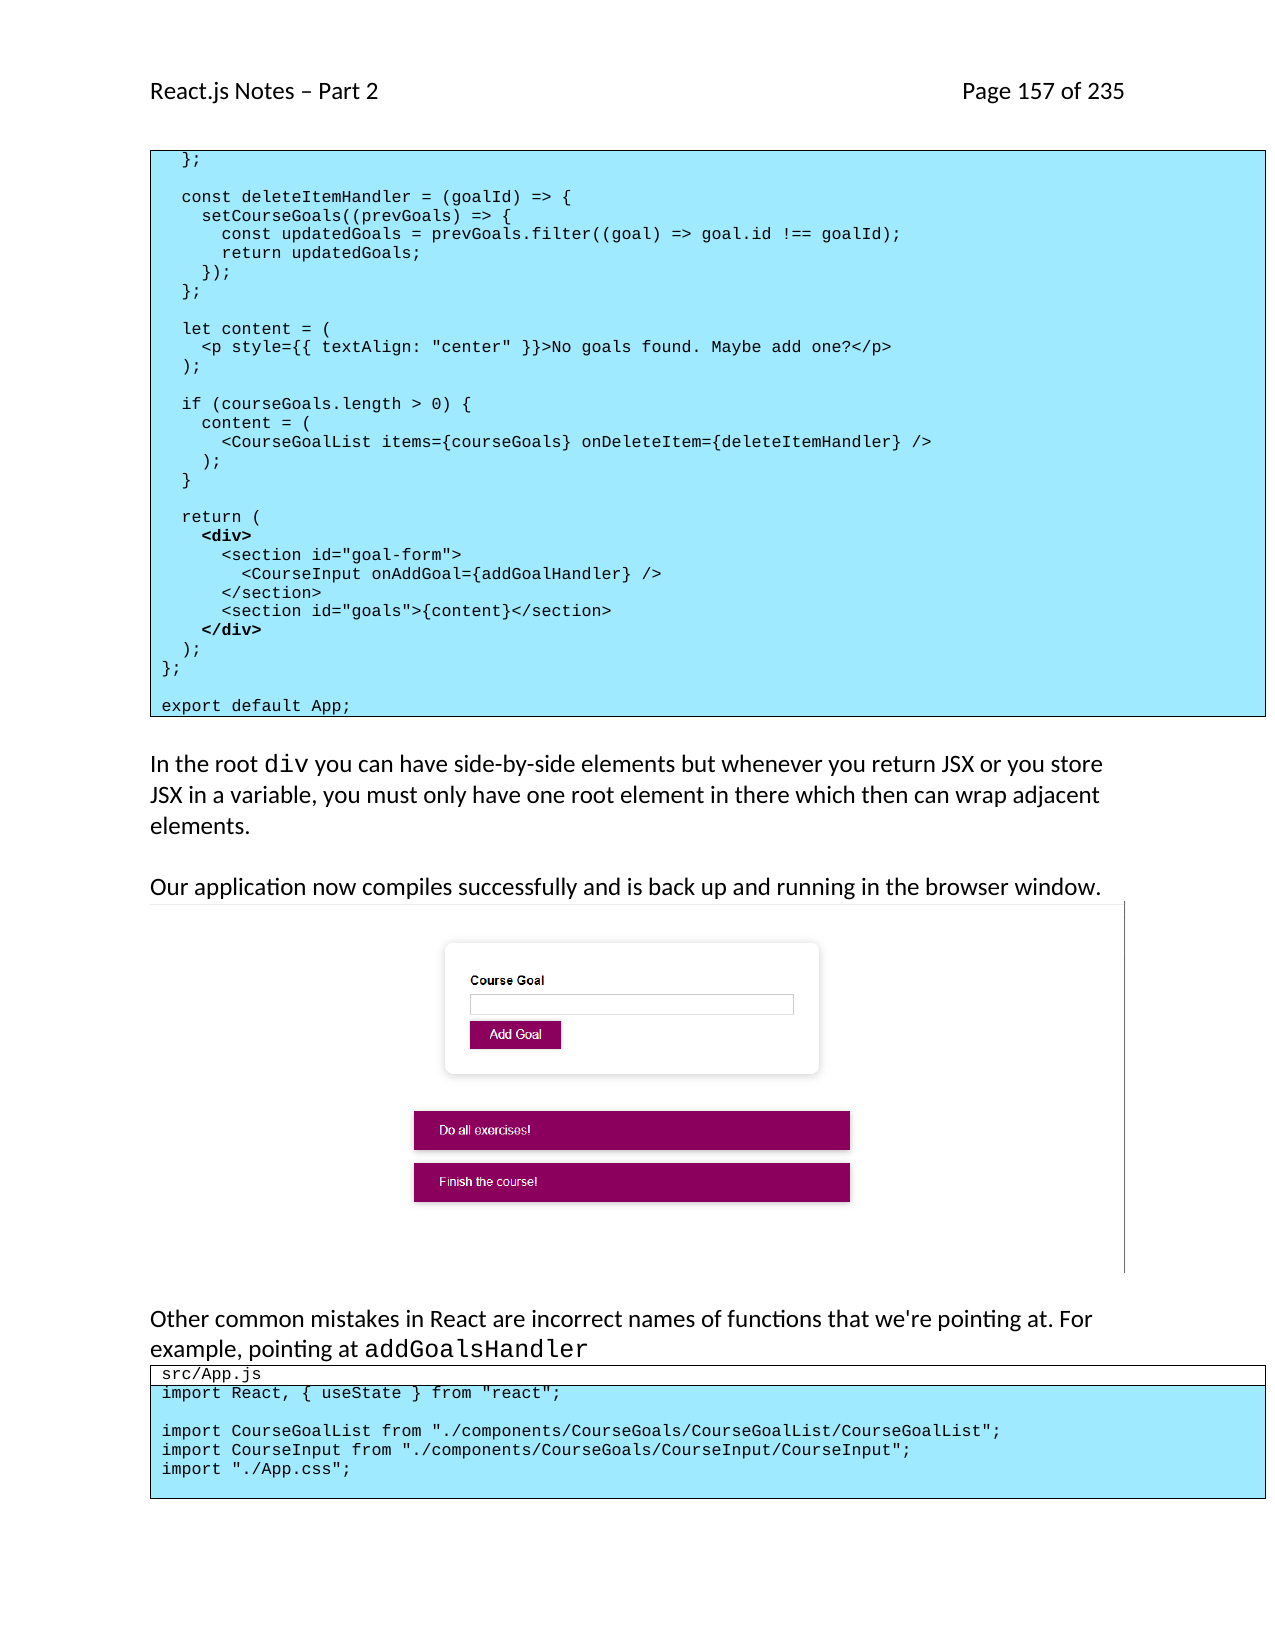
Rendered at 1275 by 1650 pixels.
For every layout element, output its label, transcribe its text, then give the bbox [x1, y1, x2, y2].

table_header src/App.js [151, 1366, 1265, 1384]
text In the root div you can have side-by-side elements but whenever you return JSX or you store JSX in a variable, you must only have one root element in there which then can wrap adjacent elements. [150, 748, 1125, 841]
text Our application now compiles successfully and is back up and running in the browser window. [150, 871, 1125, 901]
picture [150, 901, 1125, 1273]
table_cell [151, 151, 1265, 716]
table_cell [151, 1386, 1265, 1498]
text Other common mistakes in React are incorrect names of functions that we're pointing at. For example, pointing at addGoalsHandler [150, 1303, 1125, 1365]
